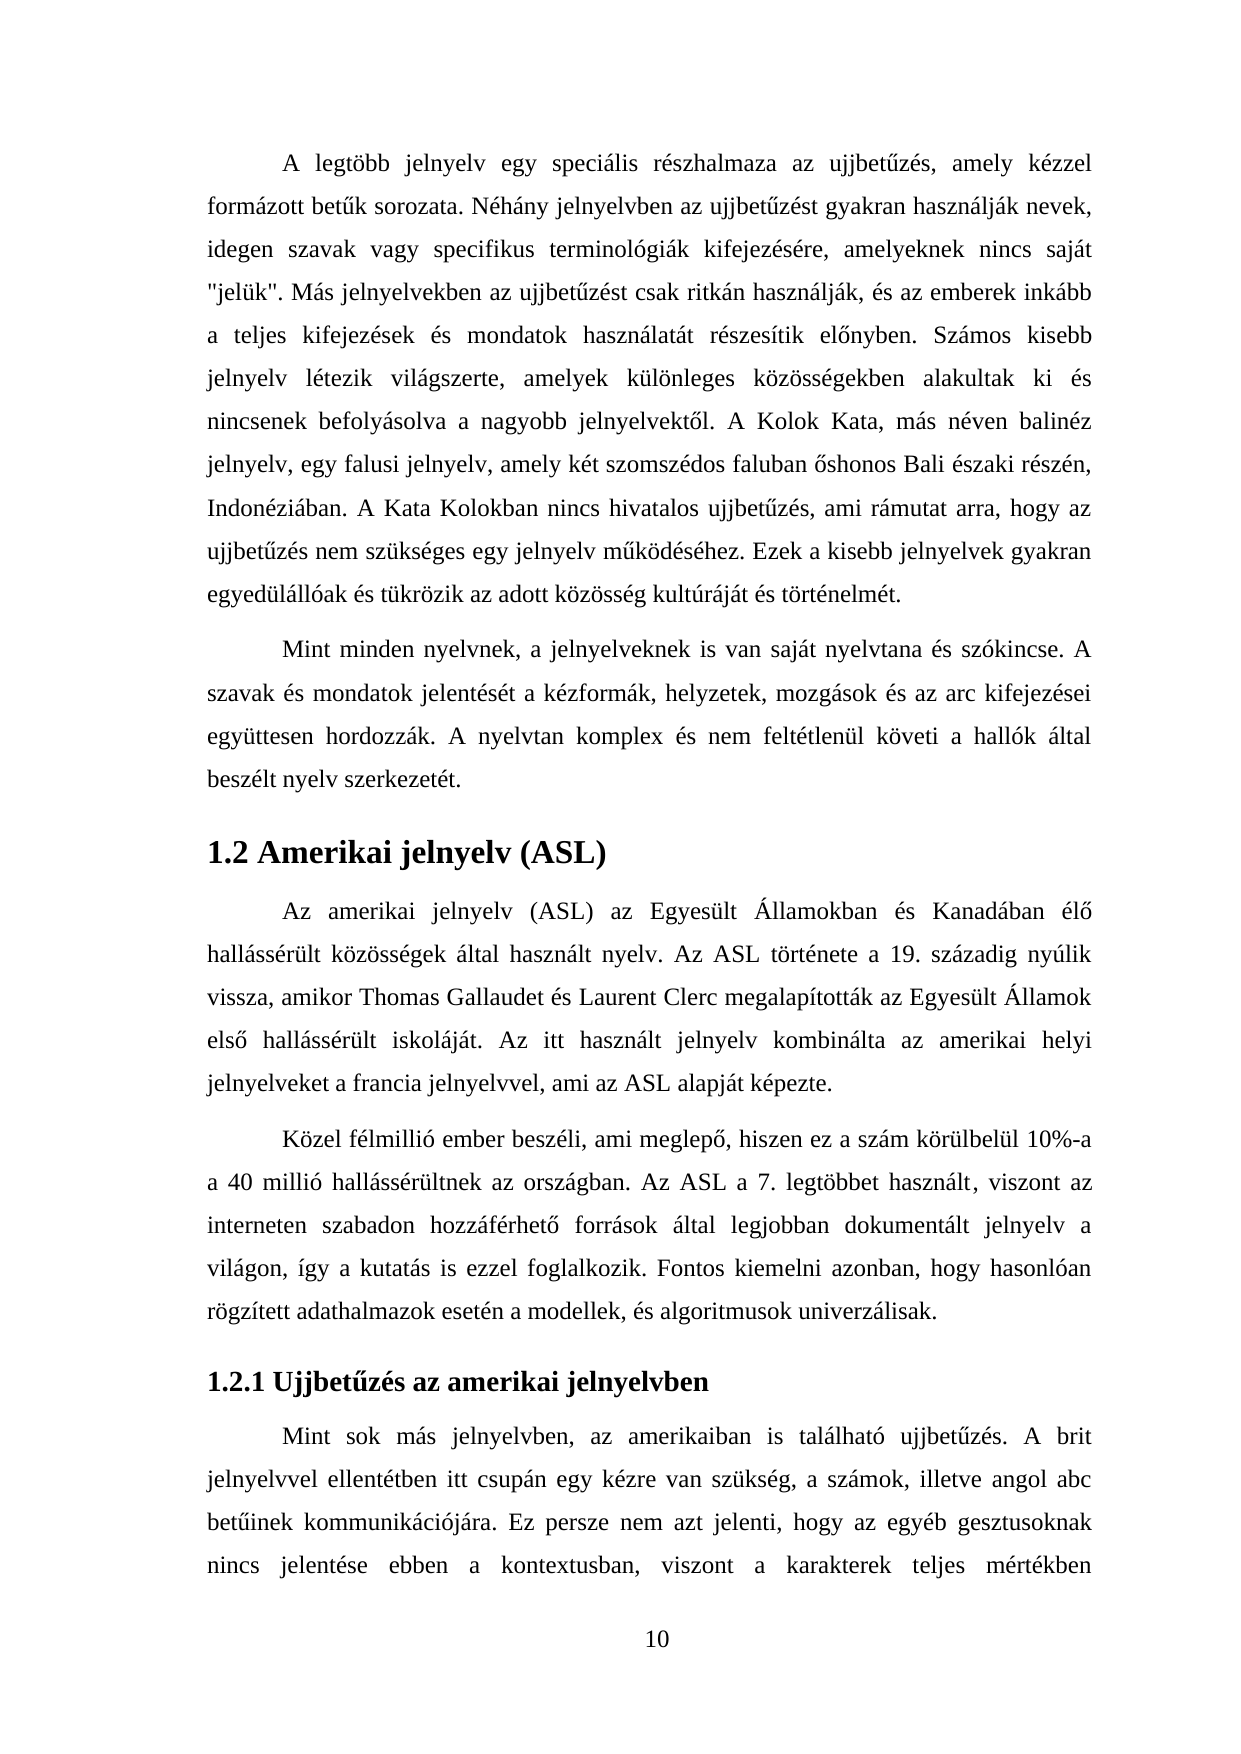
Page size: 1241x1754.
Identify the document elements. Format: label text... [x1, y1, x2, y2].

text Mint minden nyelvnek, a jelnyelveknek is van saját nyelvtana és szókincse. A szavak és mondatok jelentését a kézformák, helyzetek, mozgások és az arc kifejezései együttesen hordozzák. A nyelvtan komplex és nem feltétlenül követi a hallók által beszélt nyelv szerkezetét. [207, 634, 1092, 793]
text Közel félmillió ember beszéli, ami meglepő, hiszen ez a szám körülbelül 10%-a a 40 millió hallássérültnek az országban. Az ASL a 7. legtöbbet használt, viszont az interneten szabadon hozzáférhető források által legjobban dokumentált jelnyelv a világon, így a kutatás is ezzel foglalkozik. Fontos kiemelni azonban, hogy hasonlóan rögzített adathalmazok esetén a modellek, és algoritmusok univerzálisak. [207, 1124, 1092, 1325]
text A legtöbb jelnyelv egy speciális részhalmaza az ujjbetűzés, amely kézzel formázott betűk sorozata. Néhány jelnyelvben az ujjbetűzést gyakran használják nevek, idegen szavak vagy specifikus terminológiák kifejezésére, amelyeknek nincs saját "jelük". Más jelnyelvekben az ujjbetűzést csak ritkán használják, és az emberek inkább a teljes kifejezések és mondatok használatát részesítik előnyben. Számos kisebb jelnyelv létezik világszerte, amelyek különleges közösségekben alakultak ki és nincsenek befolyásolva a nagyobb jelnyelvektől. A Kolok Kata, más néven balinéz jelnyelv, egy falusi jelnyelv, amely két szomszédos faluban őshonos Bali északi részén, Indonéziában. A Kata Kolokban nincs hivatalos ujjbetűzés, ami rámutat arra, hogy az ujjbetűzés nem szükséges egy jelnyelv működéséhez. Ezek a kisebb jelnyelvek gyakran egyedülállóak és tükrözik az adott közösség kultúráját és történelmét. [207, 148, 1092, 608]
text Az amerikai jelnyelv (ASL) az Egyesült Államokban és Kanadában élő hallássérült közösségek által használt nyelv. Az ASL története a 19. századig nyúlik vissza, amikor Thomas Gallaudet és Laurent Clerc megalapították az Egyesült Államok első hallássérült iskoláját. Az itt használt jelnyelv kombinálta az amerikai helyi jelnyelveket a francia jelnyelvvel, ami az ASL alapját képezte. [207, 896, 1092, 1097]
subtitle Ujjbetűzés az amerikai jelnyelvben [207, 1364, 1092, 1398]
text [207, 1421, 1092, 1579]
subtitle Amerikai jelnyelv (ASL) [207, 832, 1092, 870]
